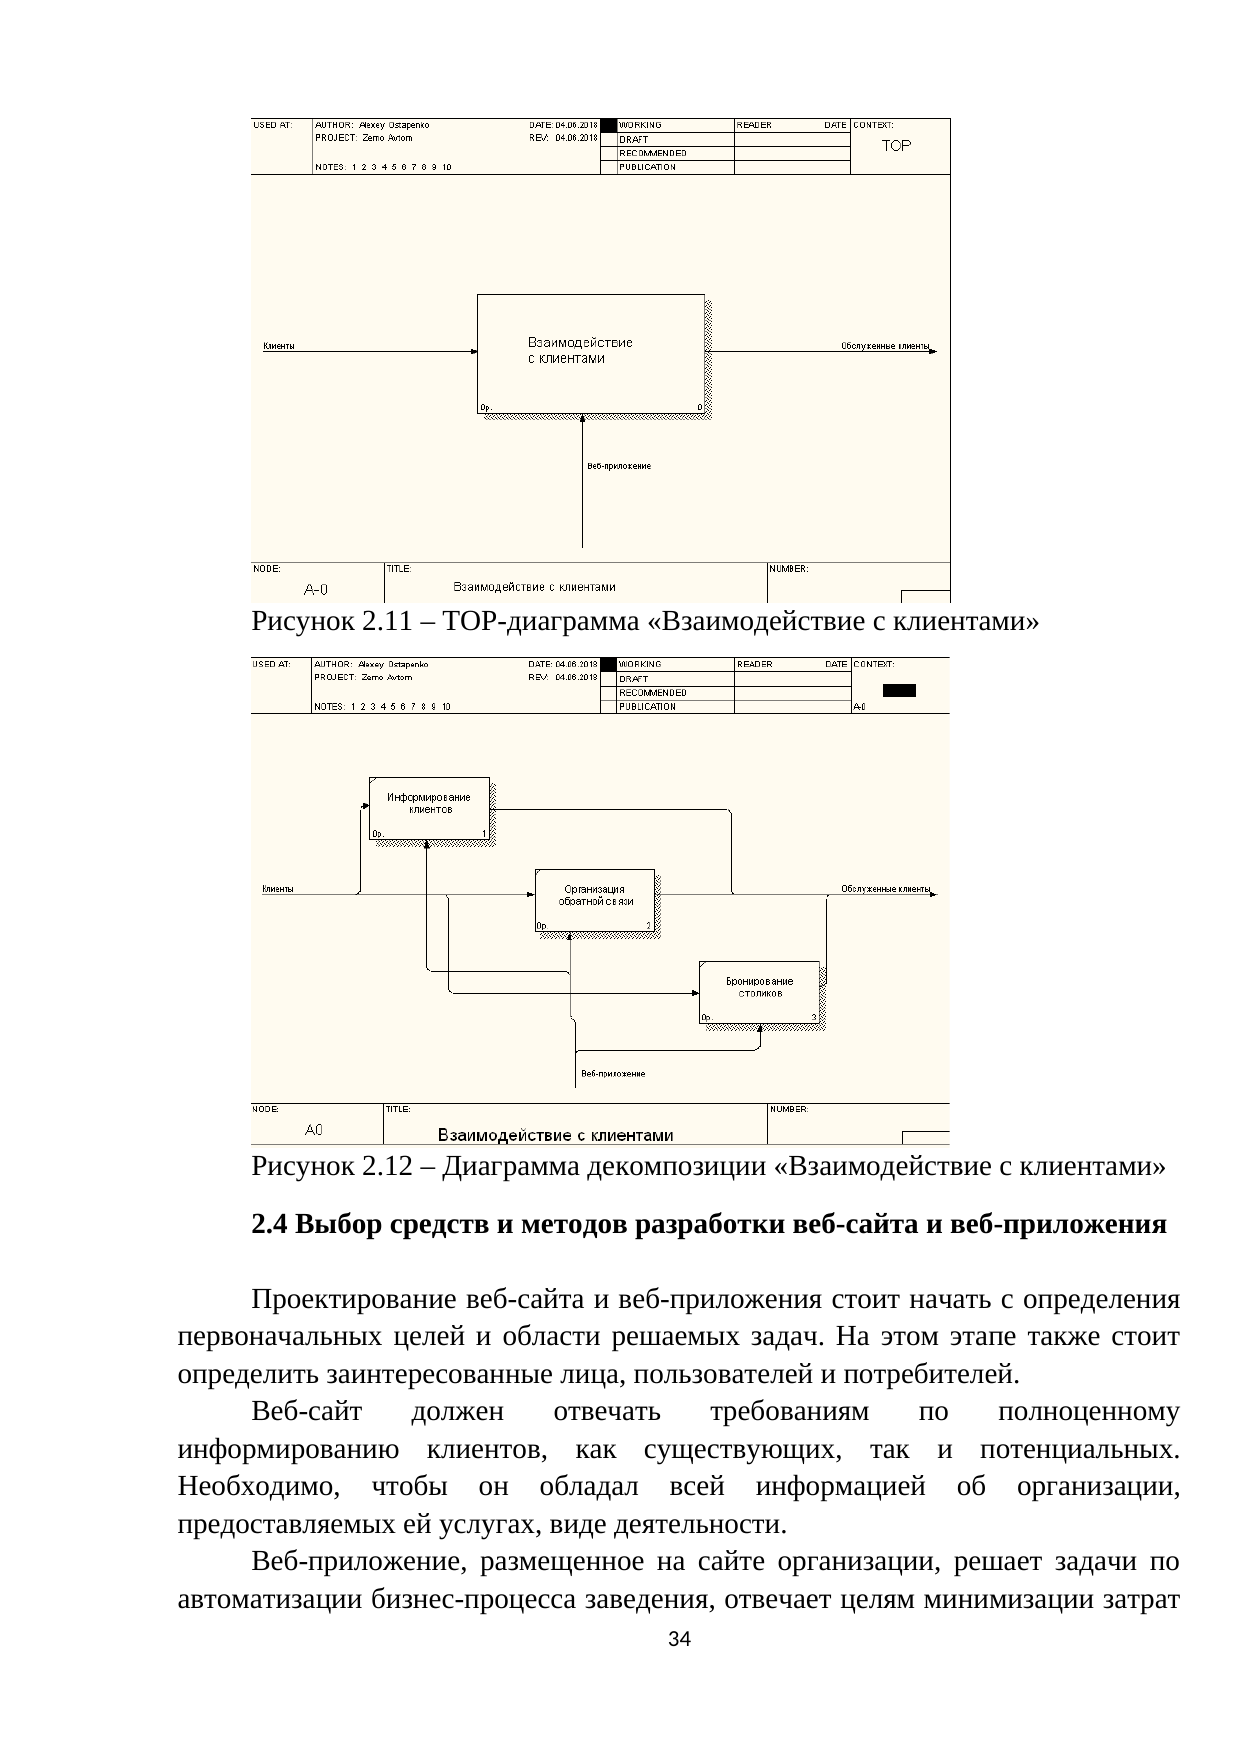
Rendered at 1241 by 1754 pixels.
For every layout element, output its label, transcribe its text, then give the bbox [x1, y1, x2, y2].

text Проектирование веб-сайта и веб-приложения стоит начать с определения первоначальных целей и области решаемых задач. На этом этапе также стоит определить заинтересованные лица, пользователей и потребителей. [177, 1277, 1181, 1389]
text Рисунок 2.12 – Диаграмма декомпозиции «Взаимодействие с клиентами» [177, 1148, 1181, 1181]
text Веб-сайт должен отвечать требованиям по полноценному информированию клиентов, как существующих, так и потенциальных. Необходимо, чтобы он обладал всей информацией об организации, предоставляемых ей услугах, виде деятельности. [177, 1389, 1181, 1539]
picture [251, 657, 950, 1148]
subtitle 2.4 Выбор средств и методов разработки веб-сайта и веб-приложения [177, 1202, 1181, 1239]
text Рисунок 2.11 – ТОР-диаграмма «Взаимодействие с клиентами» [177, 603, 1181, 636]
picture [251, 118, 951, 603]
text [177, 1539, 1181, 1614]
